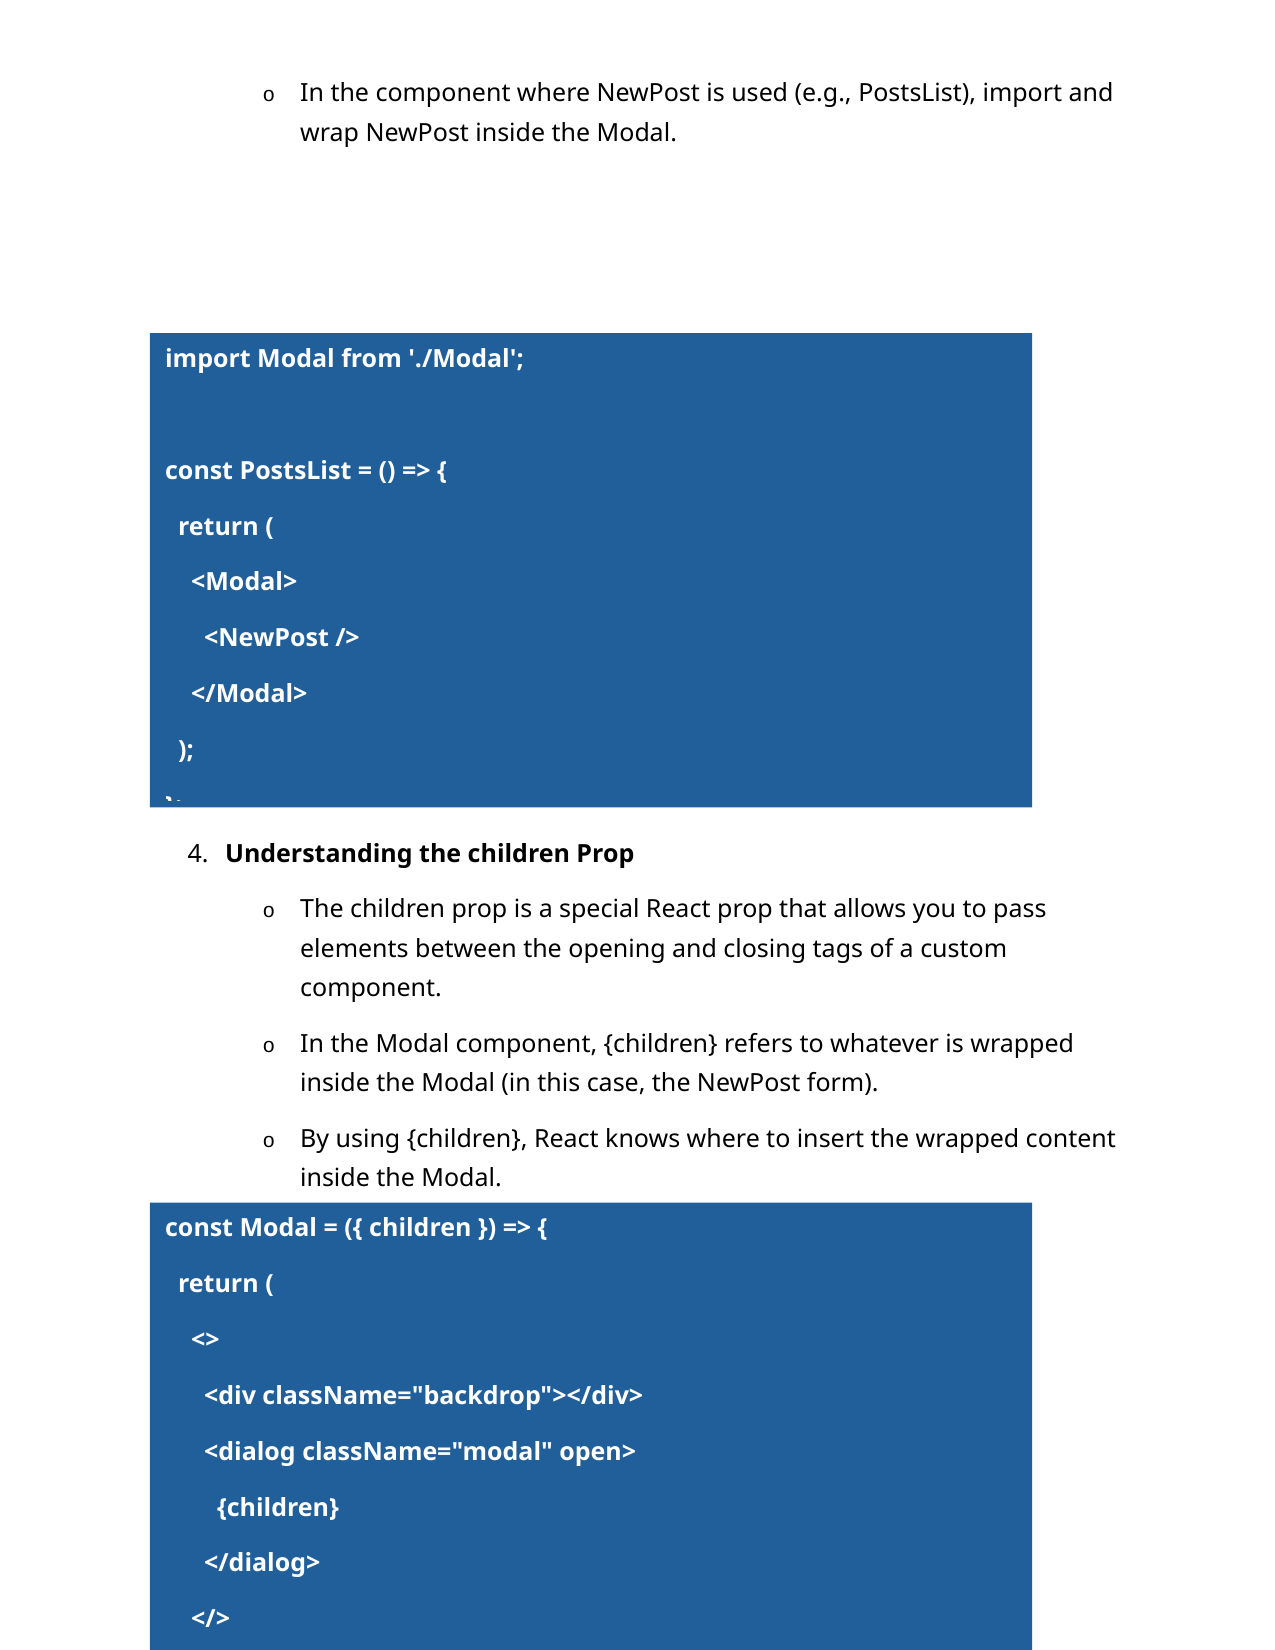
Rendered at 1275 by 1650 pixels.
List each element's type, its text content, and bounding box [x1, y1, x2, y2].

list Understanding the children Prop [187, 337, 1125, 869]
list In the Modal component, {children} refers to whatever is wrapped inside the Modal (in this case, the NewPost form). [262, 1025, 1125, 1098]
list The children prop is a special React prop that allows you to pass elements between the opening and closing tags of a custom component. [262, 891, 1125, 1003]
list By using {children}, React knows where to insert the wrapped content inside the Modal. [262, 1120, 1125, 1193]
list In the component where NewPost is used (e.g., PostsList), import and wrap NewPost inside the Modal. [262, 75, 1125, 148]
